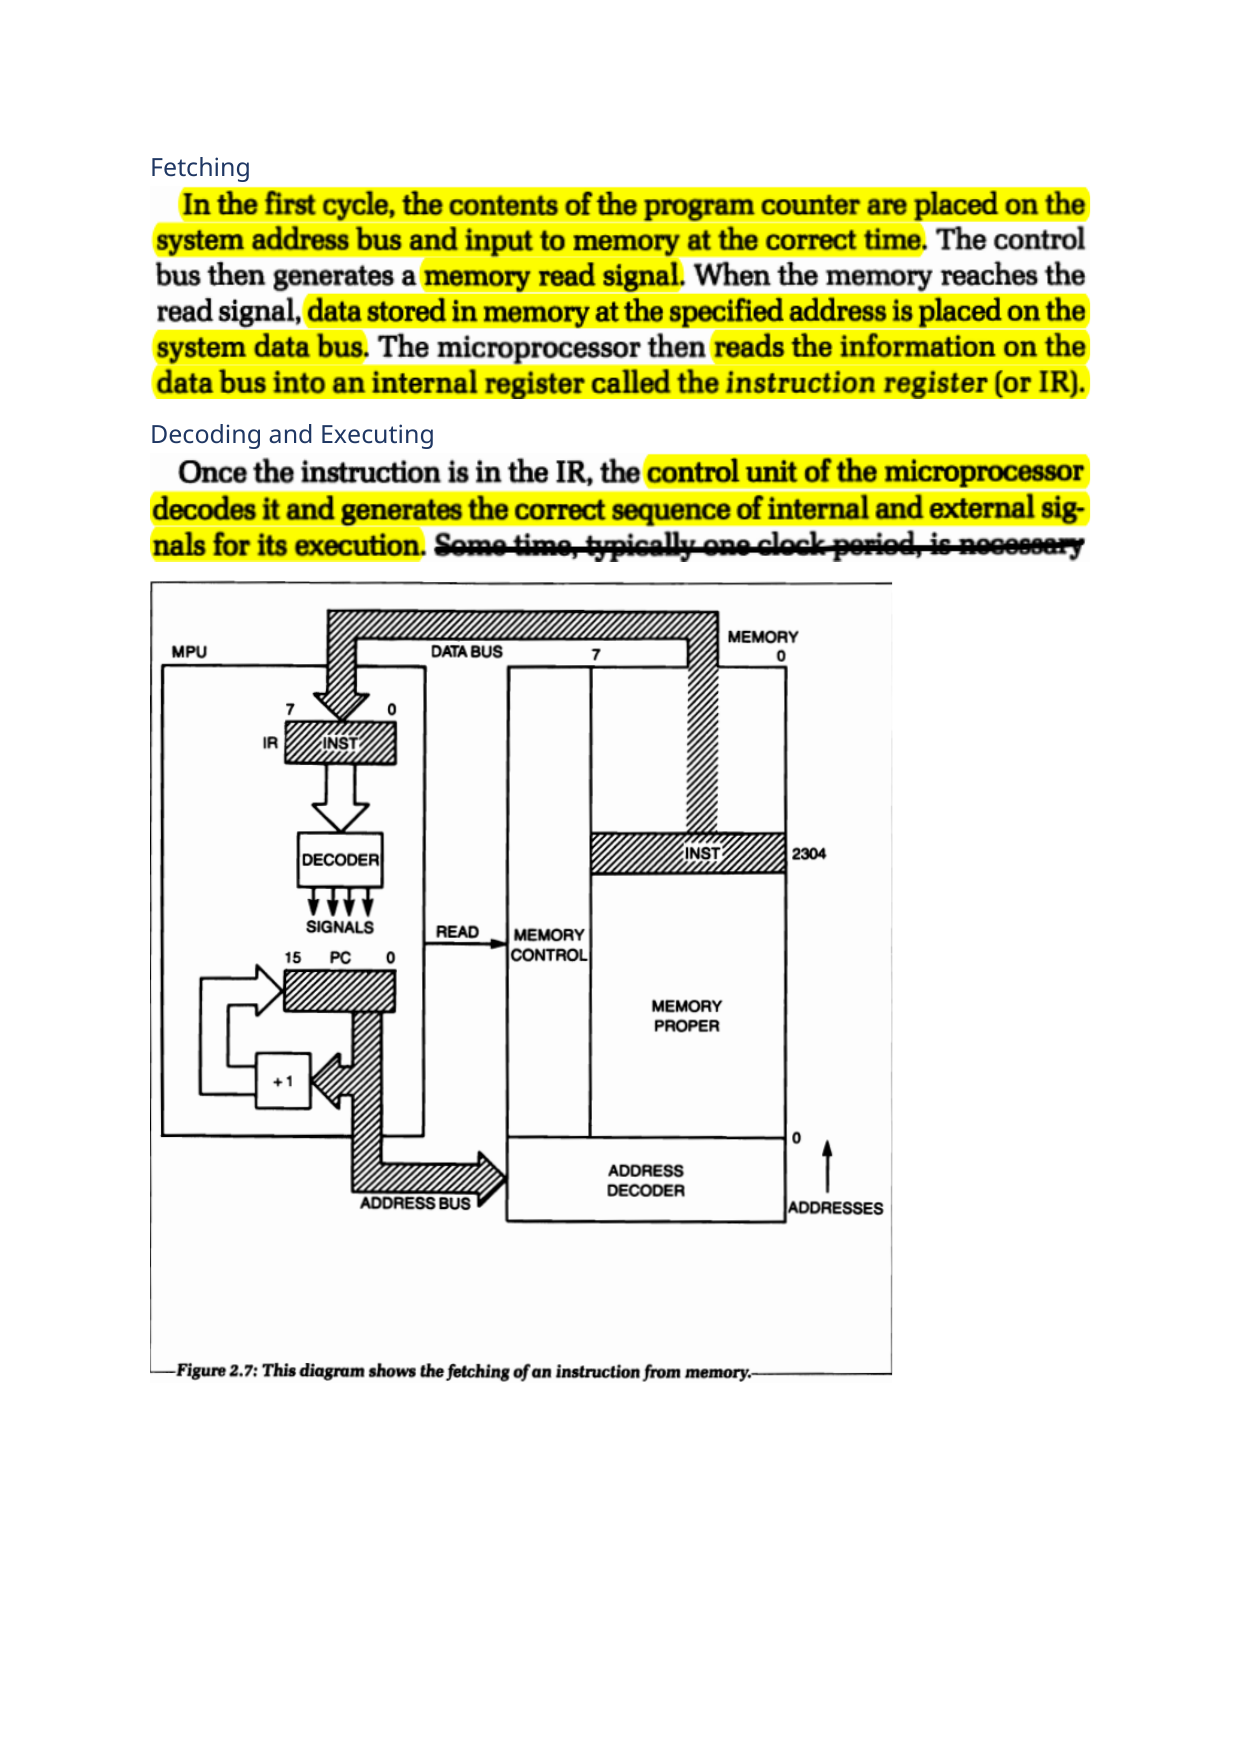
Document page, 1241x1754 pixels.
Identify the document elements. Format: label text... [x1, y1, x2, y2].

subtitle Decoding and Executing [150, 417, 1090, 451]
subtitle Fetching [150, 150, 1090, 184]
picture [150, 580, 893, 1383]
picture [150, 453, 1091, 562]
picture [150, 186, 1091, 399]
